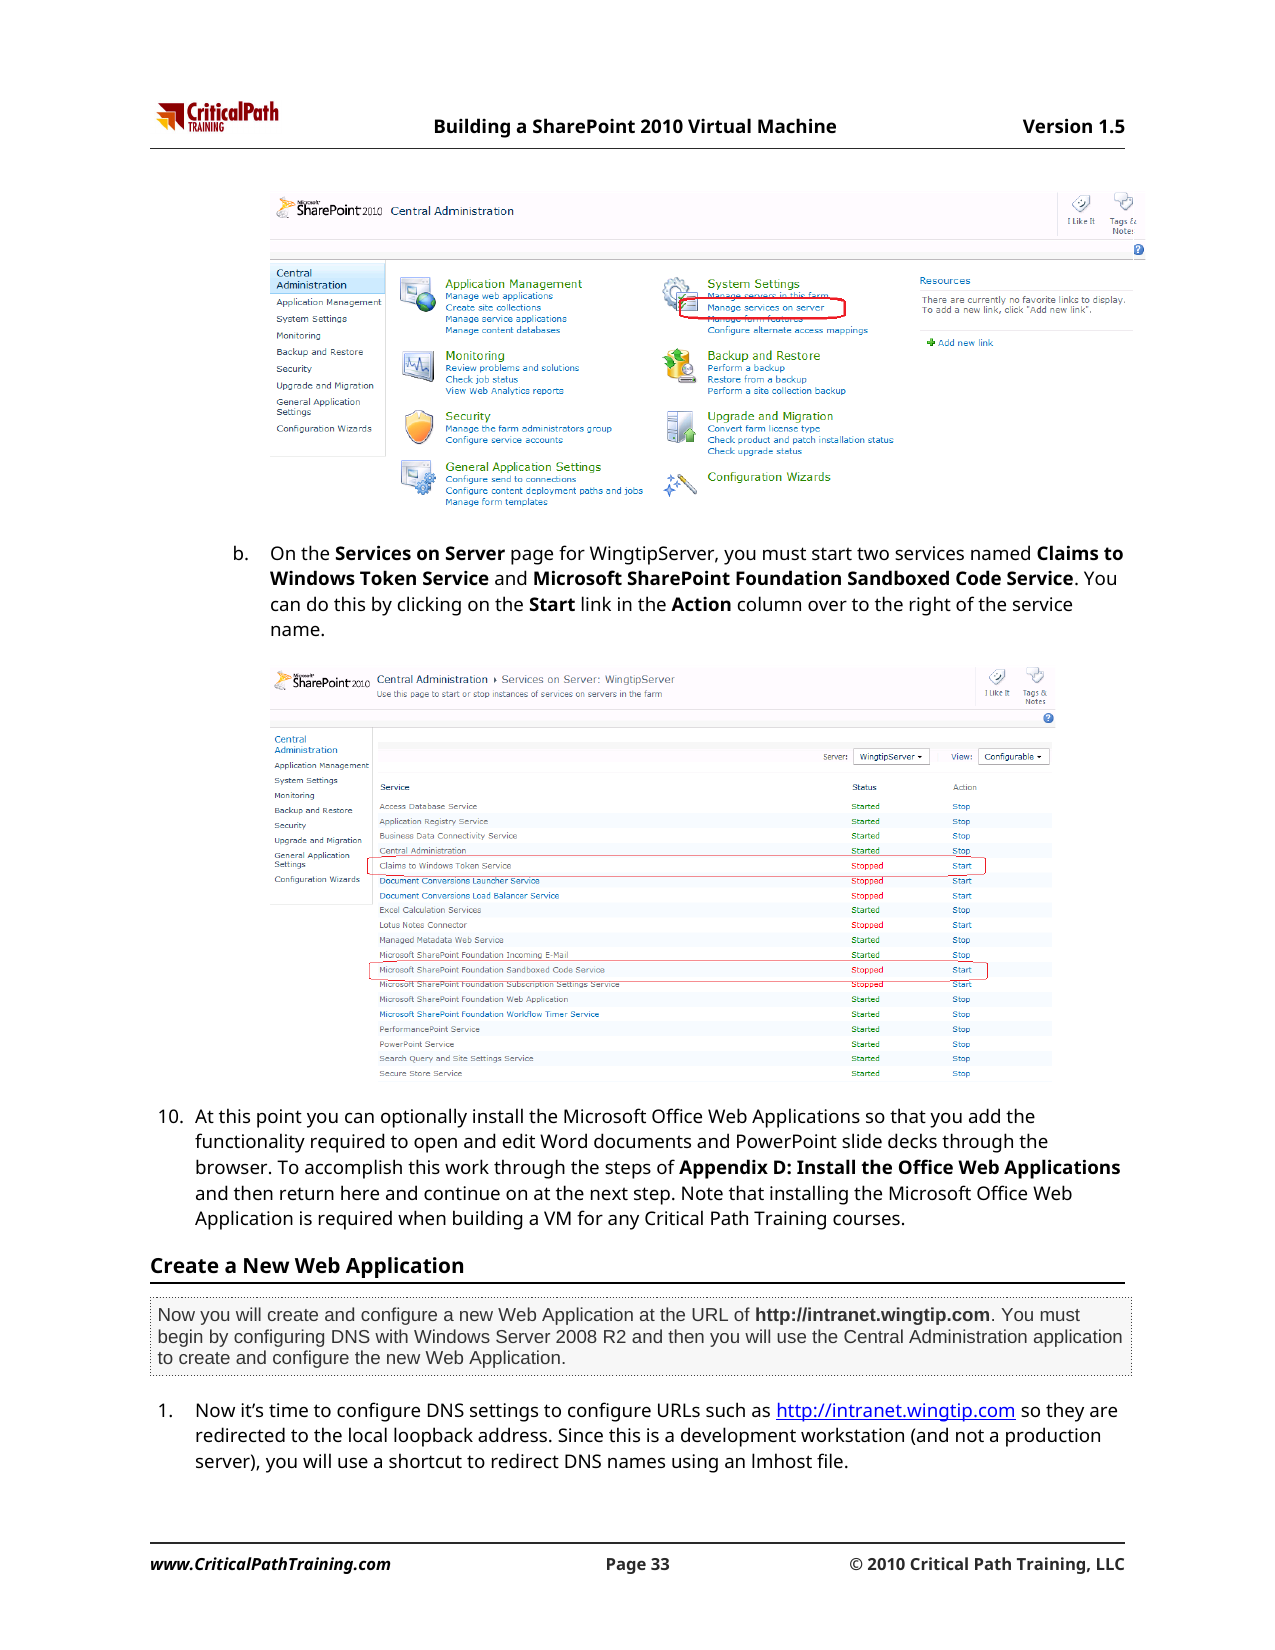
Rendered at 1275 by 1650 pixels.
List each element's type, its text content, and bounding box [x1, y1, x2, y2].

picture [1134, 189, 1146, 519]
list On the Services on Server page for WingtipServer, you must start two services named Claims to Windows Token Service and Microsoft SharePoint Foundation Sandboxed Code Service. You can do this by clicking on the Start link in the Action column over to the right of the service name. [232, 540, 1125, 642]
subtitle Create a New Web Application [150, 1252, 1125, 1282]
picture [150, 100, 282, 134]
text At this point you can optionally install the Microsoft Office Web Applications so that you add the functionality required to open and edit Word documents and PowerPoint slide decks through the browser. To accomplish this work through the steps of Appendix D: Install the Office Web Applications and then return here and continue on at the next step. Note that installing the Microsoft Office Web Application is required when building a VM for any Critical Path Training courses. [157, 1103, 1125, 1231]
picture [270, 664, 1056, 1082]
list Now it’s time to configure DNS settings to configure URLs such as http://intranet.wingtip.com so they are redirected to the local loopback address. Since this is a development workstation (and not a production server), you will use a shortcut to redirect DNS names using an lmhost file. [157, 1397, 1125, 1473]
picture [270, 189, 1133, 519]
text Now you will create and configure a new Web Application at the URL of http://intranet.wingtip.com. You must begin by configuring DNS with Windows Server 2008 R2 and then you will use the Central Administration application to create and configure the new Web Application. [150, 1297, 1132, 1376]
